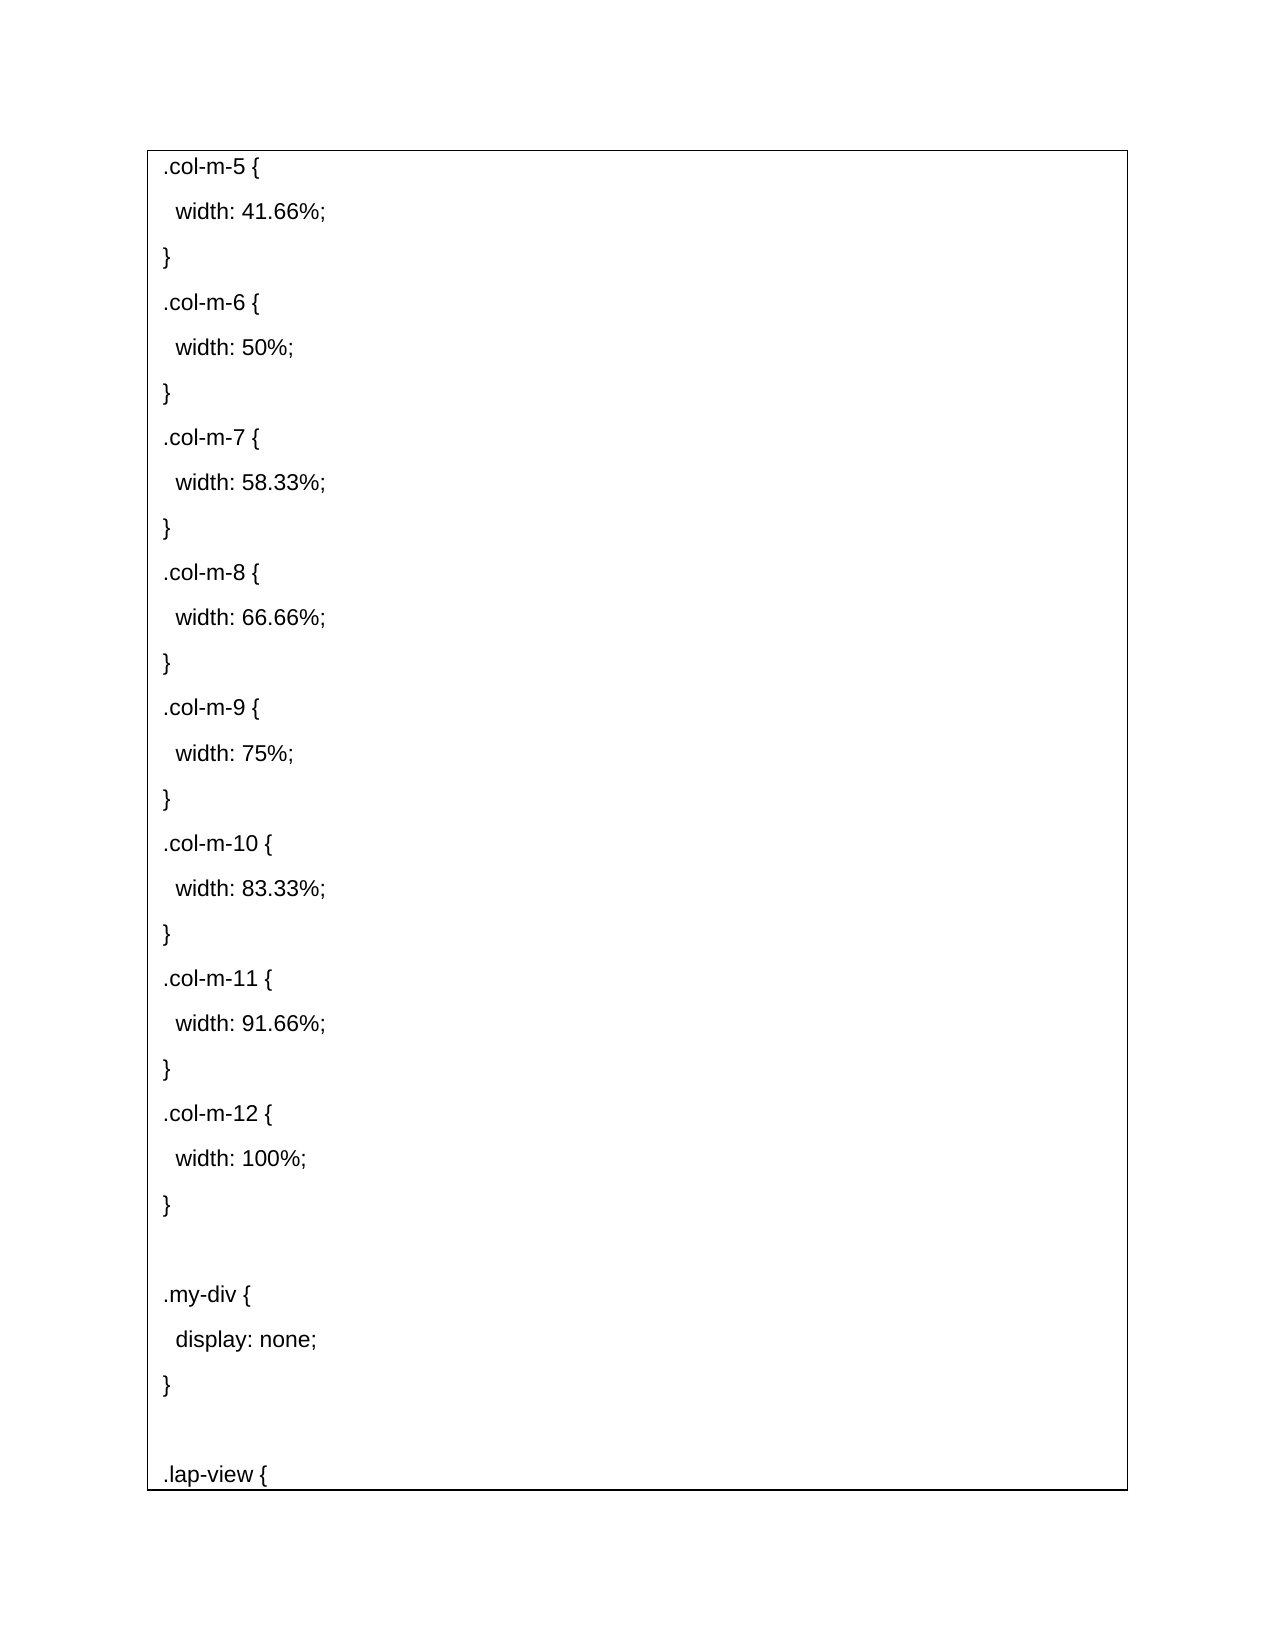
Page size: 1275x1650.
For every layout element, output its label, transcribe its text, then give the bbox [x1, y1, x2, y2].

text width: 66.66%; [148, 601, 1127, 631]
text .col-m-7 { [148, 421, 1127, 450]
text } [148, 240, 1127, 270]
text width: 50%; [148, 330, 1127, 360]
text width: 83.33%; [148, 872, 1127, 901]
text .col-m-6 { [148, 285, 1127, 315]
text width: 91.66%; [148, 1007, 1127, 1036]
text .lap-view { [148, 1458, 1127, 1489]
text width: 100%; [148, 1142, 1127, 1172]
text } [148, 511, 1127, 540]
text .col-m-10 { [148, 827, 1127, 856]
text } [148, 781, 1127, 811]
text .col-m-12 { [148, 1097, 1127, 1127]
text } [148, 646, 1127, 676]
text .col-m-5 { [148, 151, 1127, 179]
text .col-m-8 { [148, 556, 1127, 585]
text } [148, 1187, 1127, 1217]
text display: none; [148, 1323, 1127, 1352]
text } [148, 1368, 1127, 1397]
text .col-m-11 { [148, 962, 1127, 991]
text } [148, 917, 1127, 946]
text width: 75%; [148, 736, 1127, 766]
text .col-m-9 { [148, 691, 1127, 721]
text } [148, 1052, 1127, 1082]
text width: 41.66%; [148, 195, 1127, 224]
text .my-div { [148, 1278, 1127, 1307]
text width: 58.33%; [148, 466, 1127, 495]
text } [148, 376, 1127, 405]
